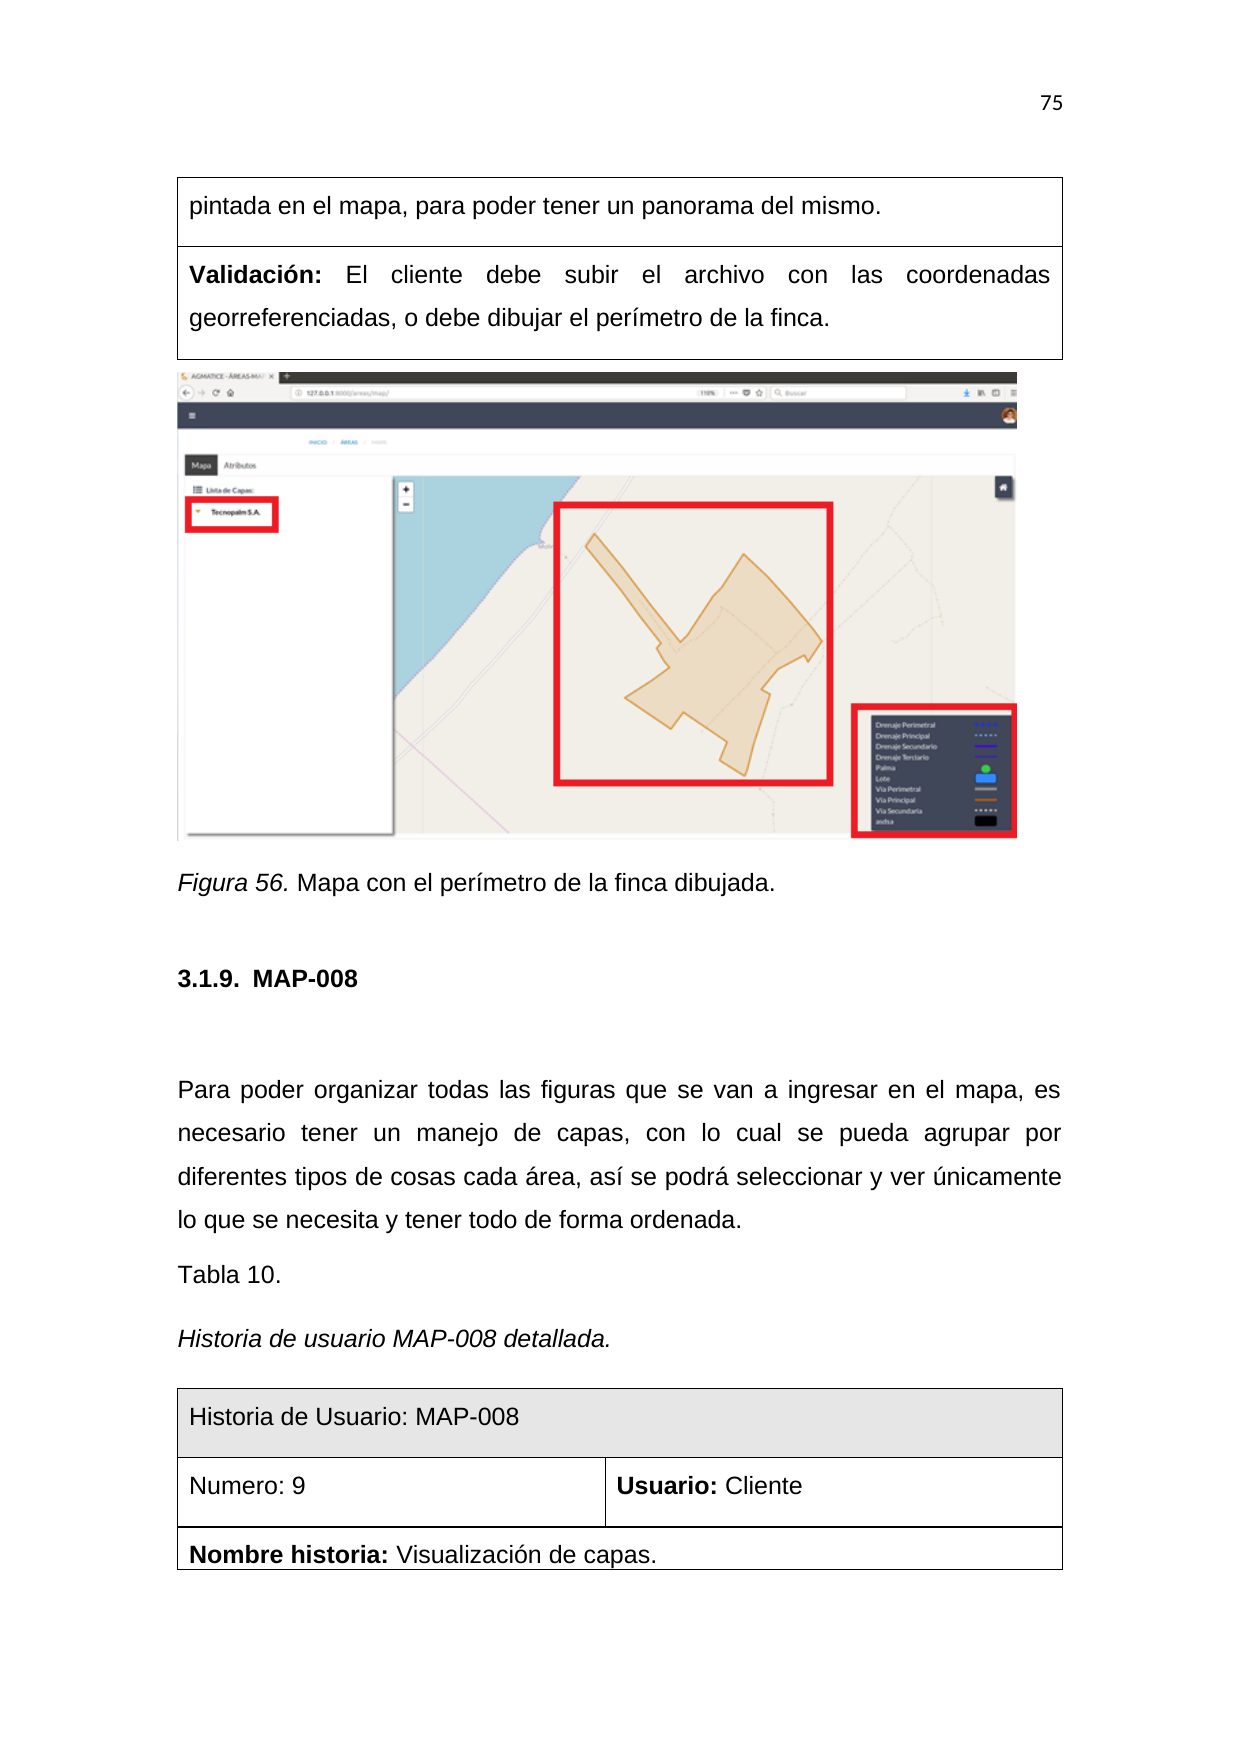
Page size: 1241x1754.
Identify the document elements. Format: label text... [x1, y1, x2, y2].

picture [177, 372, 1017, 841]
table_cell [178, 1528, 1062, 1569]
text Historia de usuario MAP-008 detallada. [177, 1324, 1063, 1353]
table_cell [178, 178, 1062, 246]
table_cell Usuario: Cliente [606, 1458, 1062, 1526]
text Tabla 10. [177, 1260, 1063, 1289]
table_cell Validación: El cliente debe subir el archivo con las coordenadas georreferenciadas, o debe dibujar el perímetro de la finca. [178, 247, 1062, 358]
subtitle MAP-008 [177, 964, 1063, 993]
text Figura 56. Mapa con el perímetro de la finca dibujada. [177, 868, 1063, 896]
table_header Historia de Usuario: MAP-008 [178, 1389, 1062, 1457]
table_cell Numero: 9 [178, 1458, 605, 1526]
text Para poder organizar todas las figuras que se van a ingresar en el mapa, es necesario tener un manejo de capas, con lo cual se pueda agrupar por diferentes tipos de cosas cada área, así se podrá seleccionar y ver únicamente lo que se necesita y tener todo de forma ordenada. [177, 1075, 1063, 1233]
